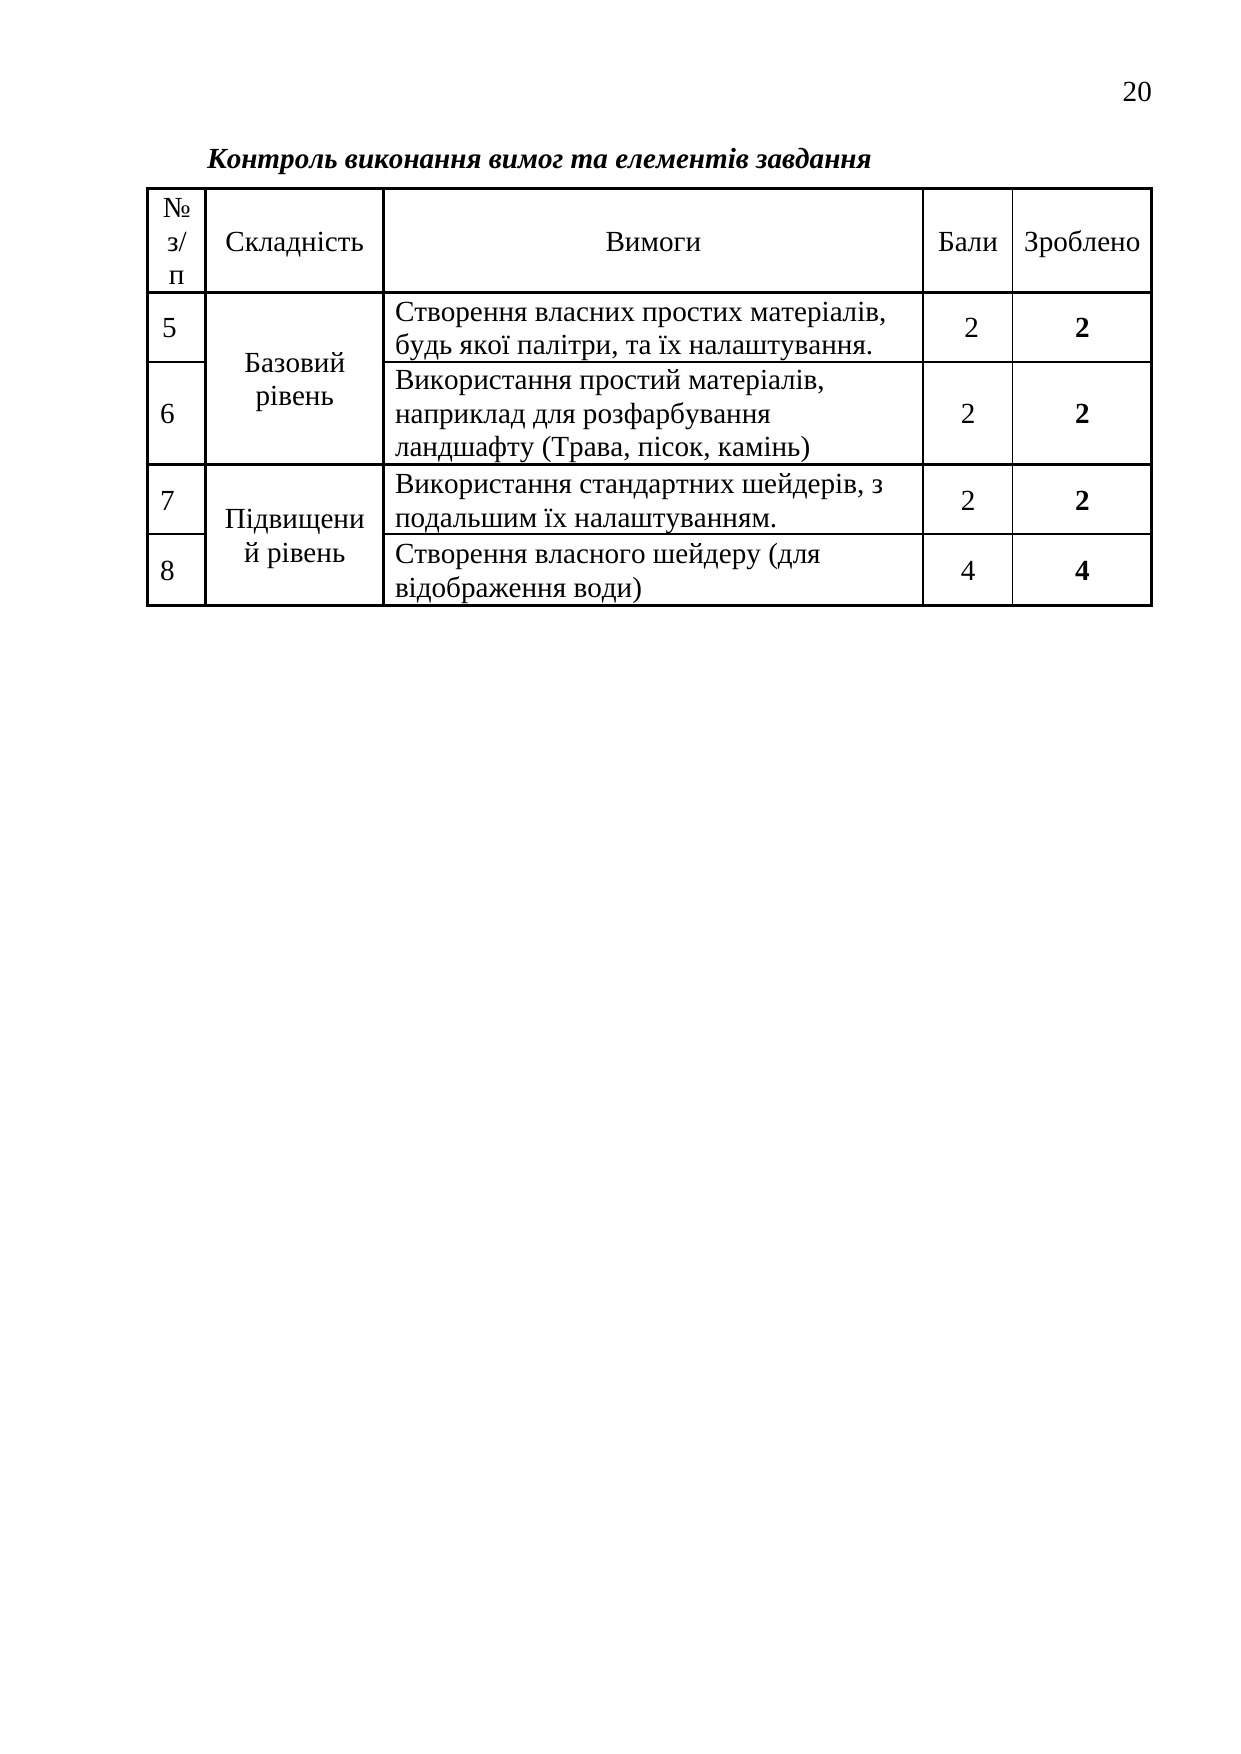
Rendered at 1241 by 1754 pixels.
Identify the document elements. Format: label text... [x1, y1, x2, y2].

table_cell 4 [1013, 535, 1150, 603]
table_cell Використання стандартних шейдерів, з подальшим їх налаштуванням. [385, 466, 922, 533]
table_cell [149, 363, 204, 463]
table_header Складність [207, 190, 382, 291]
table_cell 4 [924, 535, 1012, 603]
table_header № з/п [149, 190, 204, 291]
table_cell Створення власного шейдеру (для відображення води) [385, 535, 922, 603]
table_cell 2 [1013, 466, 1150, 533]
table_cell Базовий рівень [207, 294, 382, 463]
table_cell [149, 294, 204, 361]
table_cell 2 [1013, 363, 1150, 463]
table_cell Використання простий матеріалів, наприклад для розфарбування ландшафту (Трава, пісок, камінь) [385, 363, 922, 463]
table_header Бали [924, 190, 1012, 291]
table_cell 2 [1013, 294, 1150, 361]
table_header Вимоги [385, 190, 922, 291]
table_cell [149, 466, 204, 533]
table_cell 2 [924, 363, 1012, 463]
subtitle Контроль виконання вимог та елементів завдання [148, 141, 1152, 174]
table_cell Підвищений рівень [207, 466, 382, 603]
table_header Зроблено [1013, 190, 1150, 291]
table_cell 2 [924, 466, 1012, 533]
table_cell 2 [924, 294, 1012, 361]
table_cell [149, 535, 204, 603]
table_cell Створення власних простих матеріалів, будь якої палітри, та їх налаштування. [385, 294, 922, 361]
